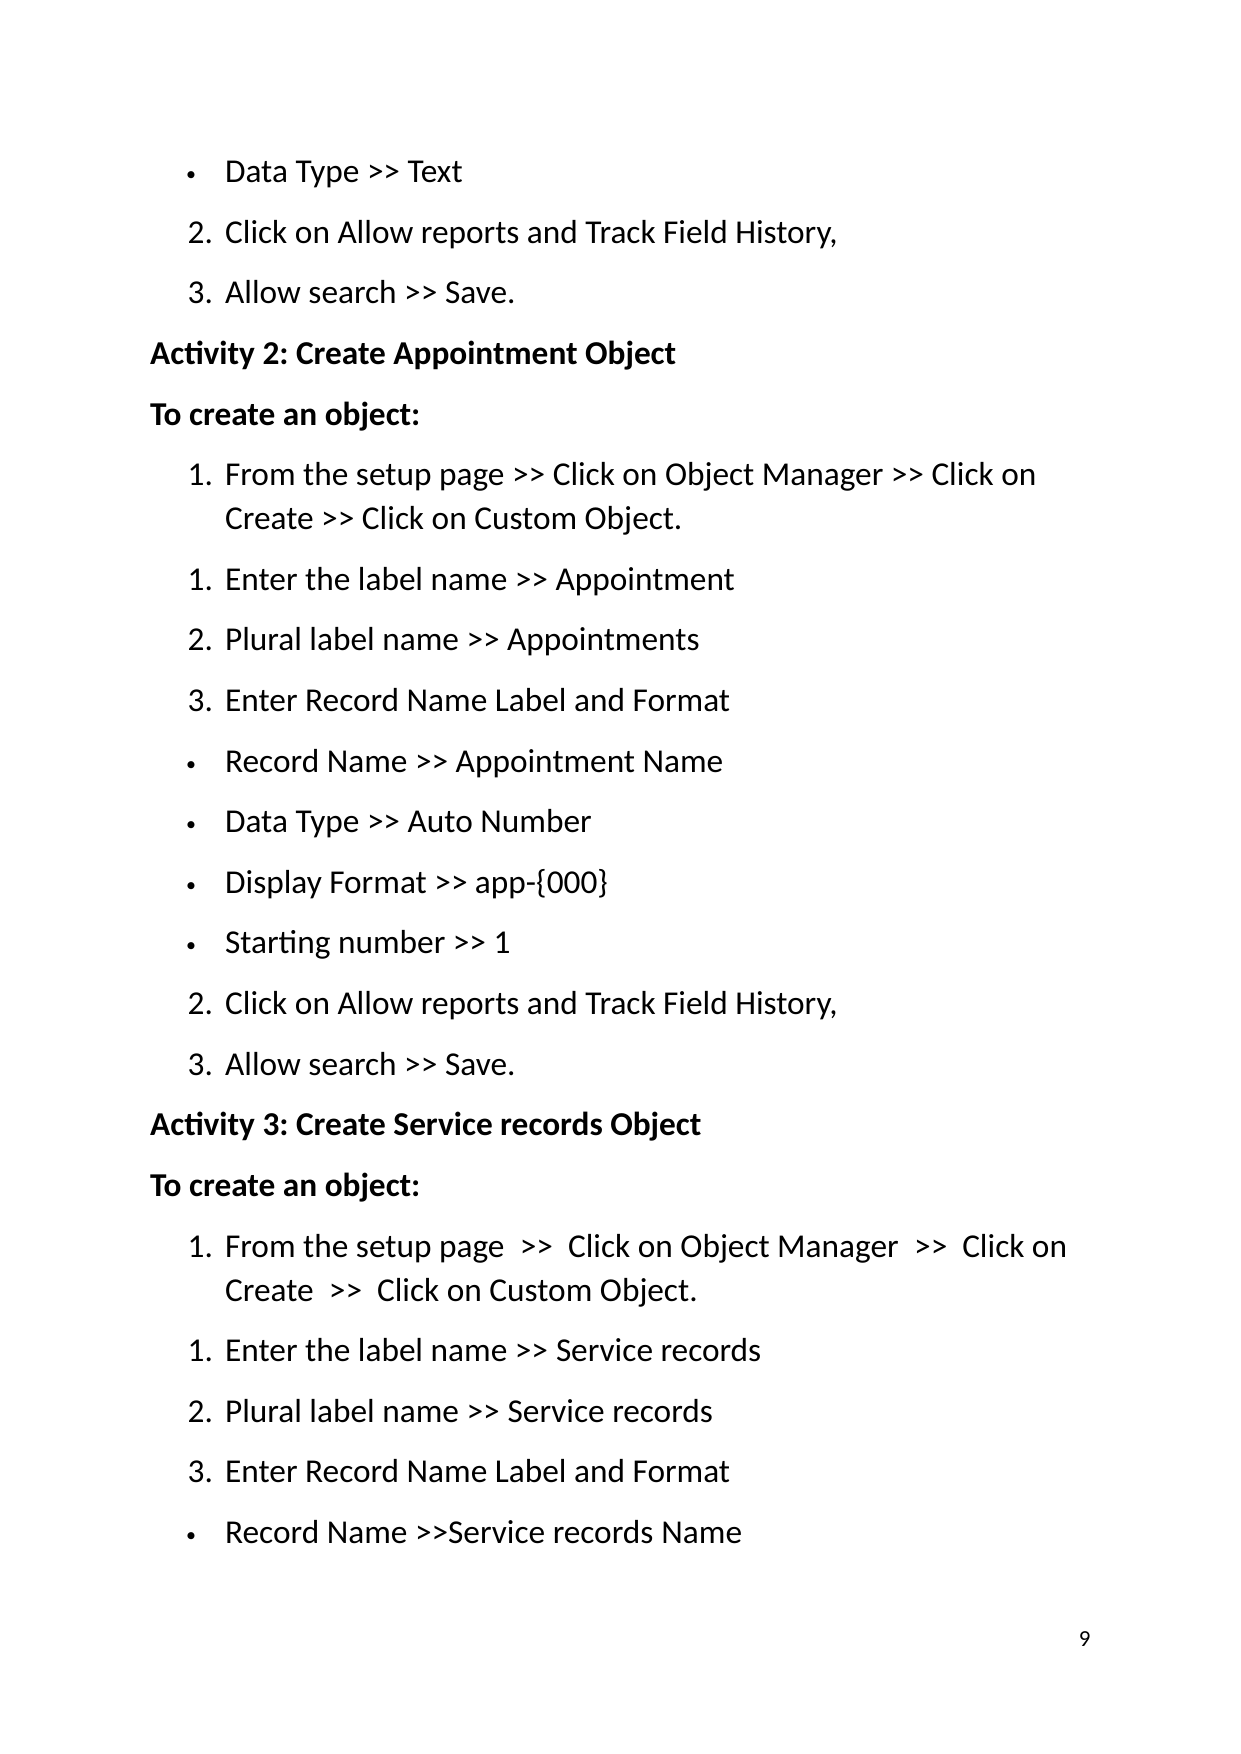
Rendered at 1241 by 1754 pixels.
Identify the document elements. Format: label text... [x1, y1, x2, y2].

list From the setup page >> Click on Object Manager >> Click on Create >> Click on Custom Object. [187, 453, 1090, 538]
list Enter Record Name Label and Format [187, 1450, 1090, 1491]
list Plural label name >> Service records [187, 1390, 1090, 1431]
list Click on Allow reports and Track Field History, [187, 982, 1090, 1023]
text Activity 2: Create Appointment Object [150, 332, 1090, 373]
list Allow search >> Save. [187, 271, 1090, 312]
list Enter the label name >> Appointment [187, 558, 1090, 598]
text To create an object: [150, 1164, 1090, 1205]
list Starting number >> 1 [187, 921, 1090, 962]
list Plural label name >> Appointments [187, 618, 1090, 659]
list Allow search >> Save. [187, 1043, 1090, 1083]
list From the setup page >> Click on Object Manager >> Click on Create >> Click on Custom Object. [187, 1224, 1090, 1309]
list Click on Allow reports and Track Field History, [187, 211, 1090, 251]
list Data Type >> Text [187, 150, 1090, 191]
list Record Name >> Appointment Name [187, 739, 1090, 780]
text Activity 3: Create Service records Object [150, 1103, 1090, 1144]
text To create an object: [150, 392, 1090, 433]
list Enter the label name >> Service records [187, 1329, 1090, 1370]
list Record Name >>Service records Name [187, 1511, 1090, 1552]
list Display Format >> app-{000} [187, 861, 1090, 902]
list Enter Record Name Label and Format [187, 679, 1090, 720]
list Data Type >> Auto Number [187, 800, 1090, 841]
